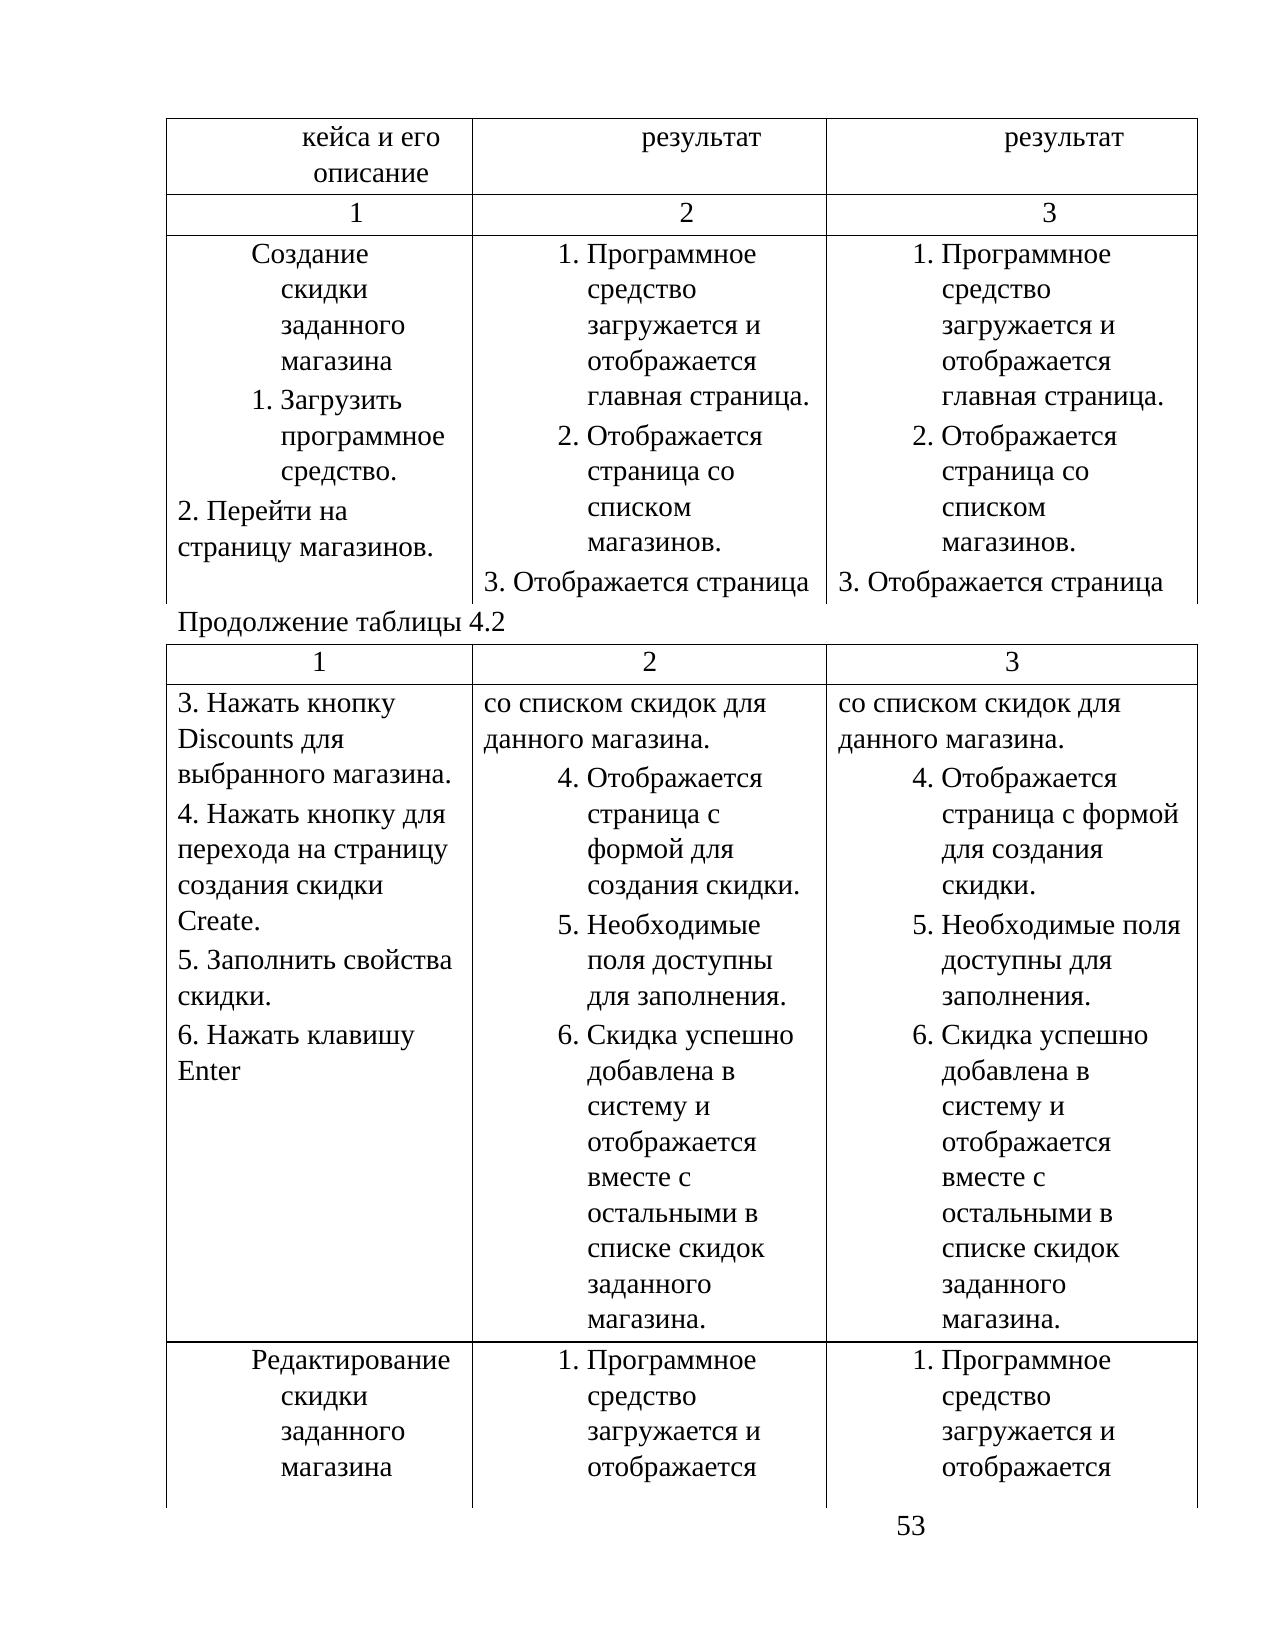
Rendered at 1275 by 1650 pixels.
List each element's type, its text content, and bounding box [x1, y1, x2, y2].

table_header 1 [167, 645, 472, 684]
table_header 3 [827, 645, 1197, 684]
table_header Ожидаемый результат [473, 119, 826, 194]
table_cell 2 [473, 195, 826, 235]
table_header 2 [473, 645, 826, 684]
table_cell со списком скидок для данного магазина. 4. Отображается страница с формой для создания скидки. 5. Необходимые поля доступны для заполнения. 6. Скидка успешно добавлена в систему и отображается вместе с остальными в списке скидок заданного магазина. [473, 685, 826, 1341]
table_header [827, 119, 1197, 194]
table_cell 3. Нажать кнопку Discounts для выбранного магазина. 4. Нажать кнопку для перехода на страницу создания скидки Create. 5. Заполнить свойства скидки. 6. Нажать клавишу Enter [167, 685, 472, 1341]
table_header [167, 119, 472, 194]
table_cell со списком скидок для данного магазина. 4. Отображается страница с формой для создания скидки. 5. Необходимые поля доступны для заполнения. 6. Скидка успешно добавлена в систему и отображается вместе с остальными в списке скидок заданного магазина. [827, 685, 1197, 1341]
table_cell 3 [827, 195, 1197, 235]
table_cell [827, 1343, 1197, 1508]
text Продолжение таблицы 4.2 [177, 604, 1186, 637]
table_cell 1. Программное средство загружается и отображается главная страница. 2. Отображается страница со списком магазинов. 3. Отображается страница [827, 236, 1197, 604]
table_cell 1 [167, 195, 472, 235]
table_cell 1. Программное средство загружается и отображается главная страница. 2. Отображается страница со списком магазинов. 3. Отображается страница [473, 236, 826, 604]
table_cell Создание скидки заданного магазина 1. Загрузить программное средство. 2. Перейти на страницу магазинов. [167, 236, 472, 604]
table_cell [167, 1343, 472, 1508]
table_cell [473, 1343, 826, 1508]
